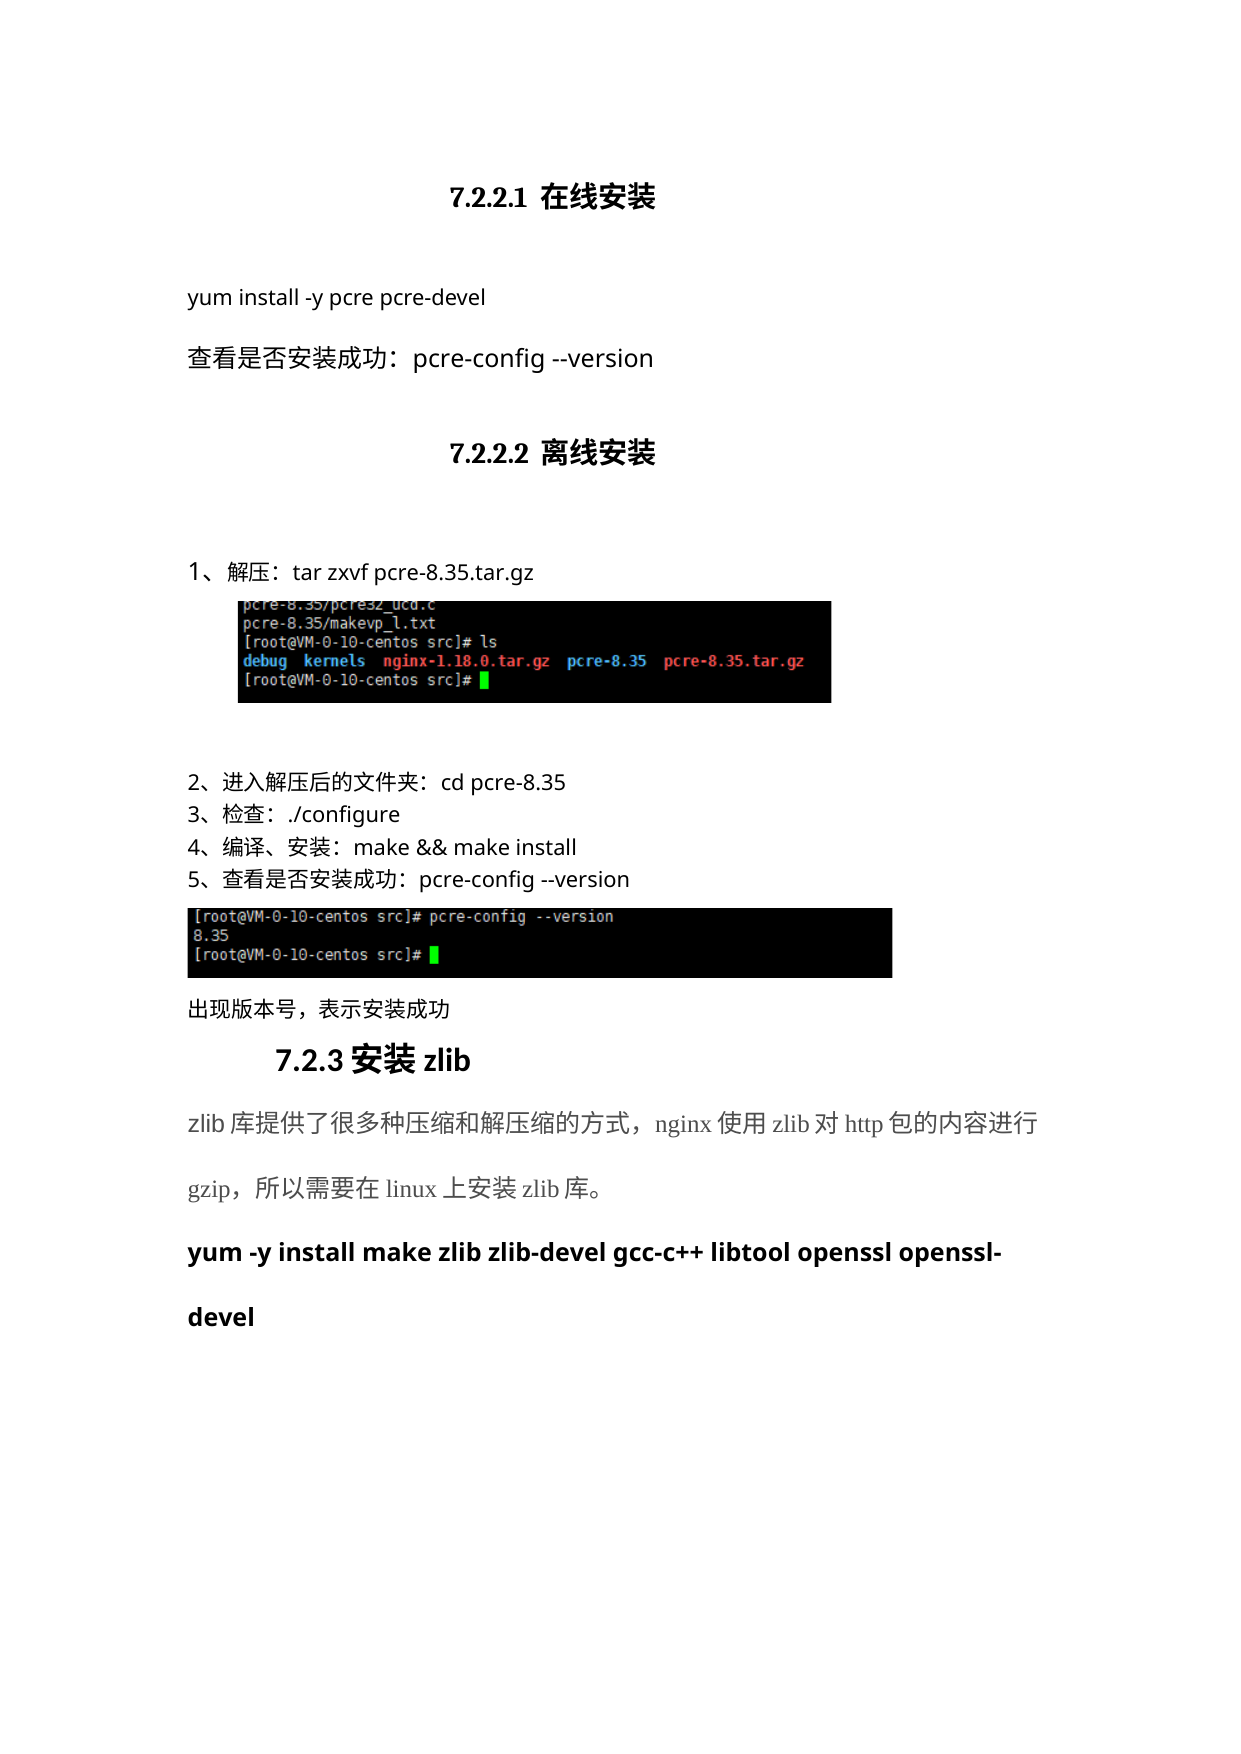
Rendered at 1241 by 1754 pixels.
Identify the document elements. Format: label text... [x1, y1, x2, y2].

subtitle 安装zlib [275, 992, 1053, 1057]
picture [237, 601, 832, 703]
text 出现版本号，表示安装成功 [187, 959, 1053, 992]
subtitle 离线安装 [450, 418, 1053, 483]
text 1、解压：tar zxvf pcre-8.35.tar.gz [187, 537, 1053, 602]
text 2、进入解压后的文件夹：cd pcre-8.35 3、检查：./configure 4、编译、安装：make && make install 5、查看是否安装成功：pcre-config --version [187, 732, 1053, 862]
text yum -y install make zlib zlib-devel gcc-c++ libtool openssl openssl-devel [187, 1187, 1053, 1317]
subtitle 在线安装 [450, 162, 1053, 227]
text 查看是否安装成功：pcre-config --version [187, 324, 1053, 389]
text yum install -y pcre pcre-devel [187, 281, 1053, 313]
text zlib库提供了很多种压缩和解压缩的方式，nginx使用zlib对http包的内容进行gzip，所以需要在linux上安装zlib库。 [187, 1057, 1053, 1187]
picture [187, 876, 893, 945]
